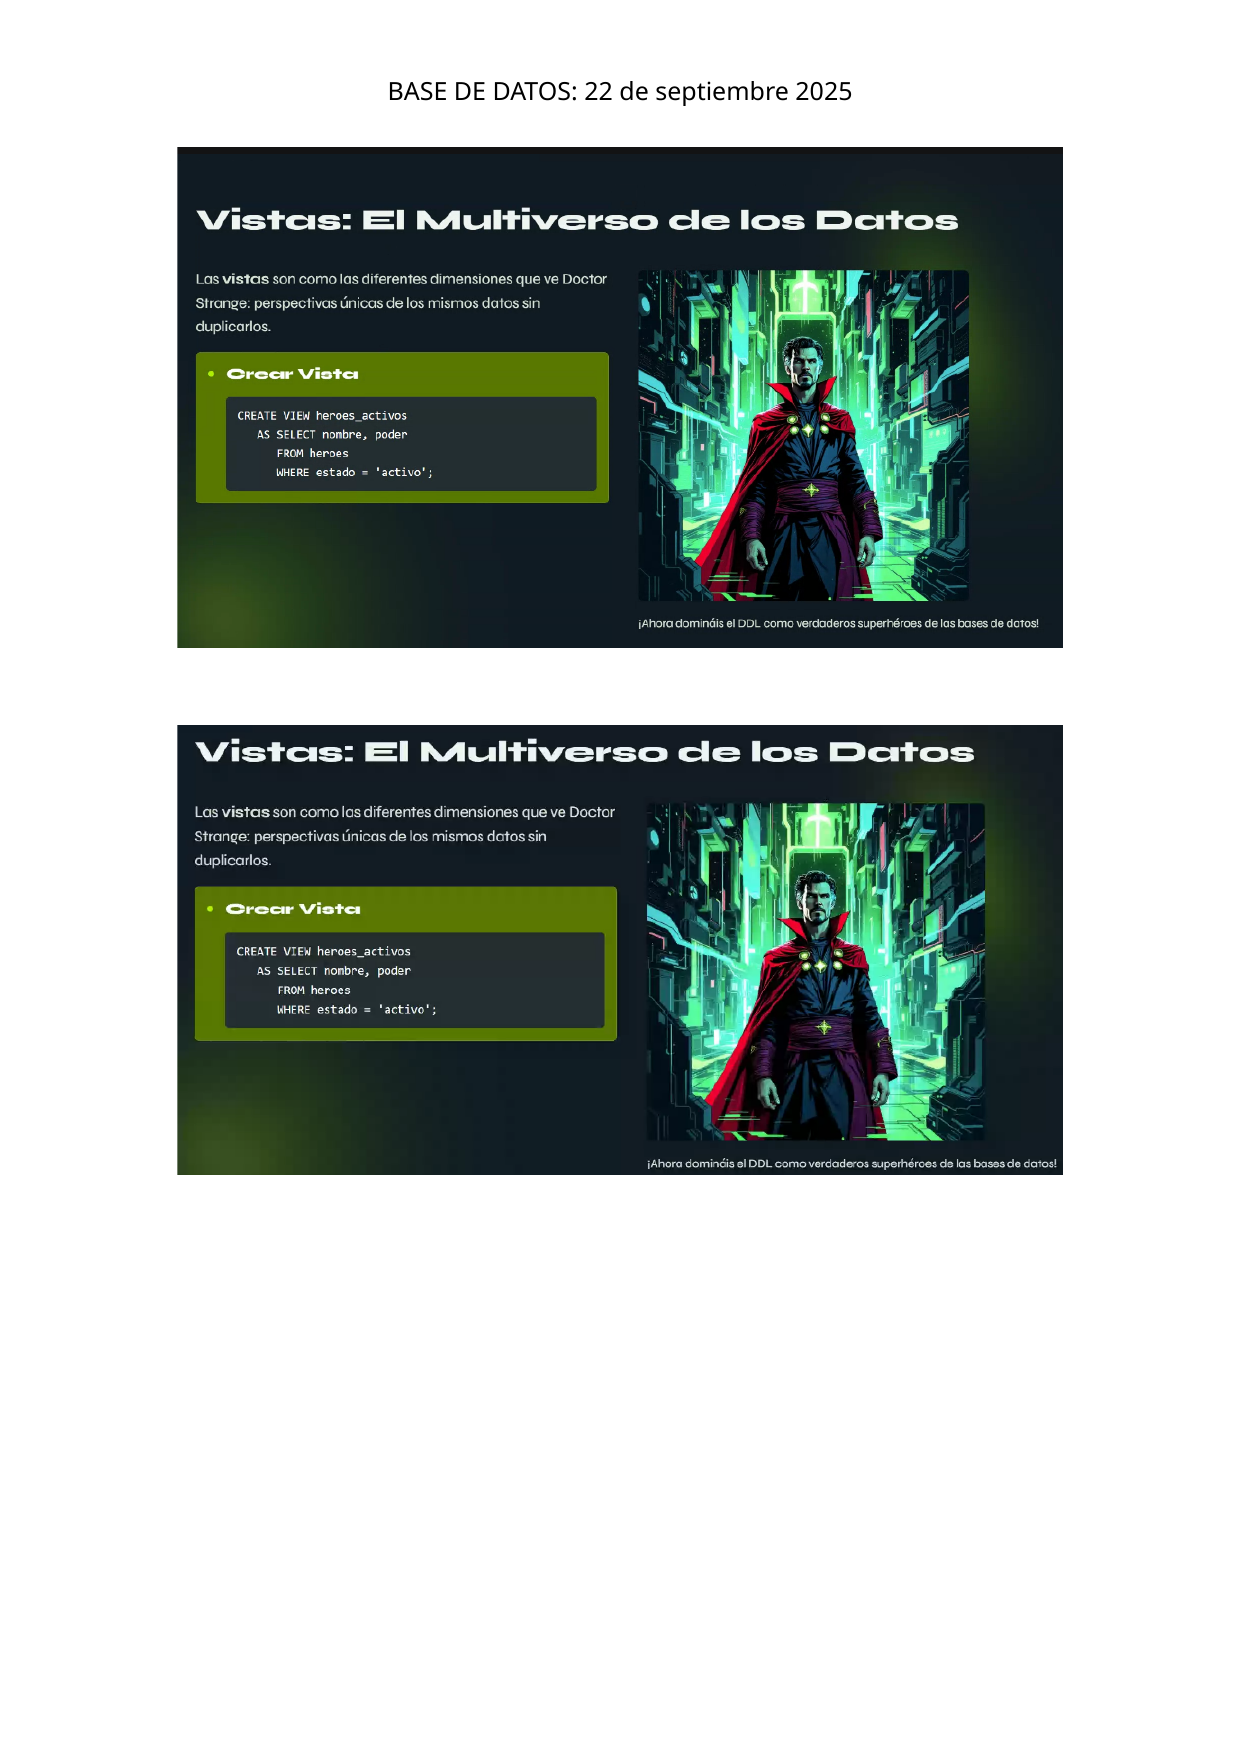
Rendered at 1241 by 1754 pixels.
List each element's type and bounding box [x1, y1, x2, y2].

picture [177, 725, 1063, 1175]
picture [177, 147, 1063, 648]
